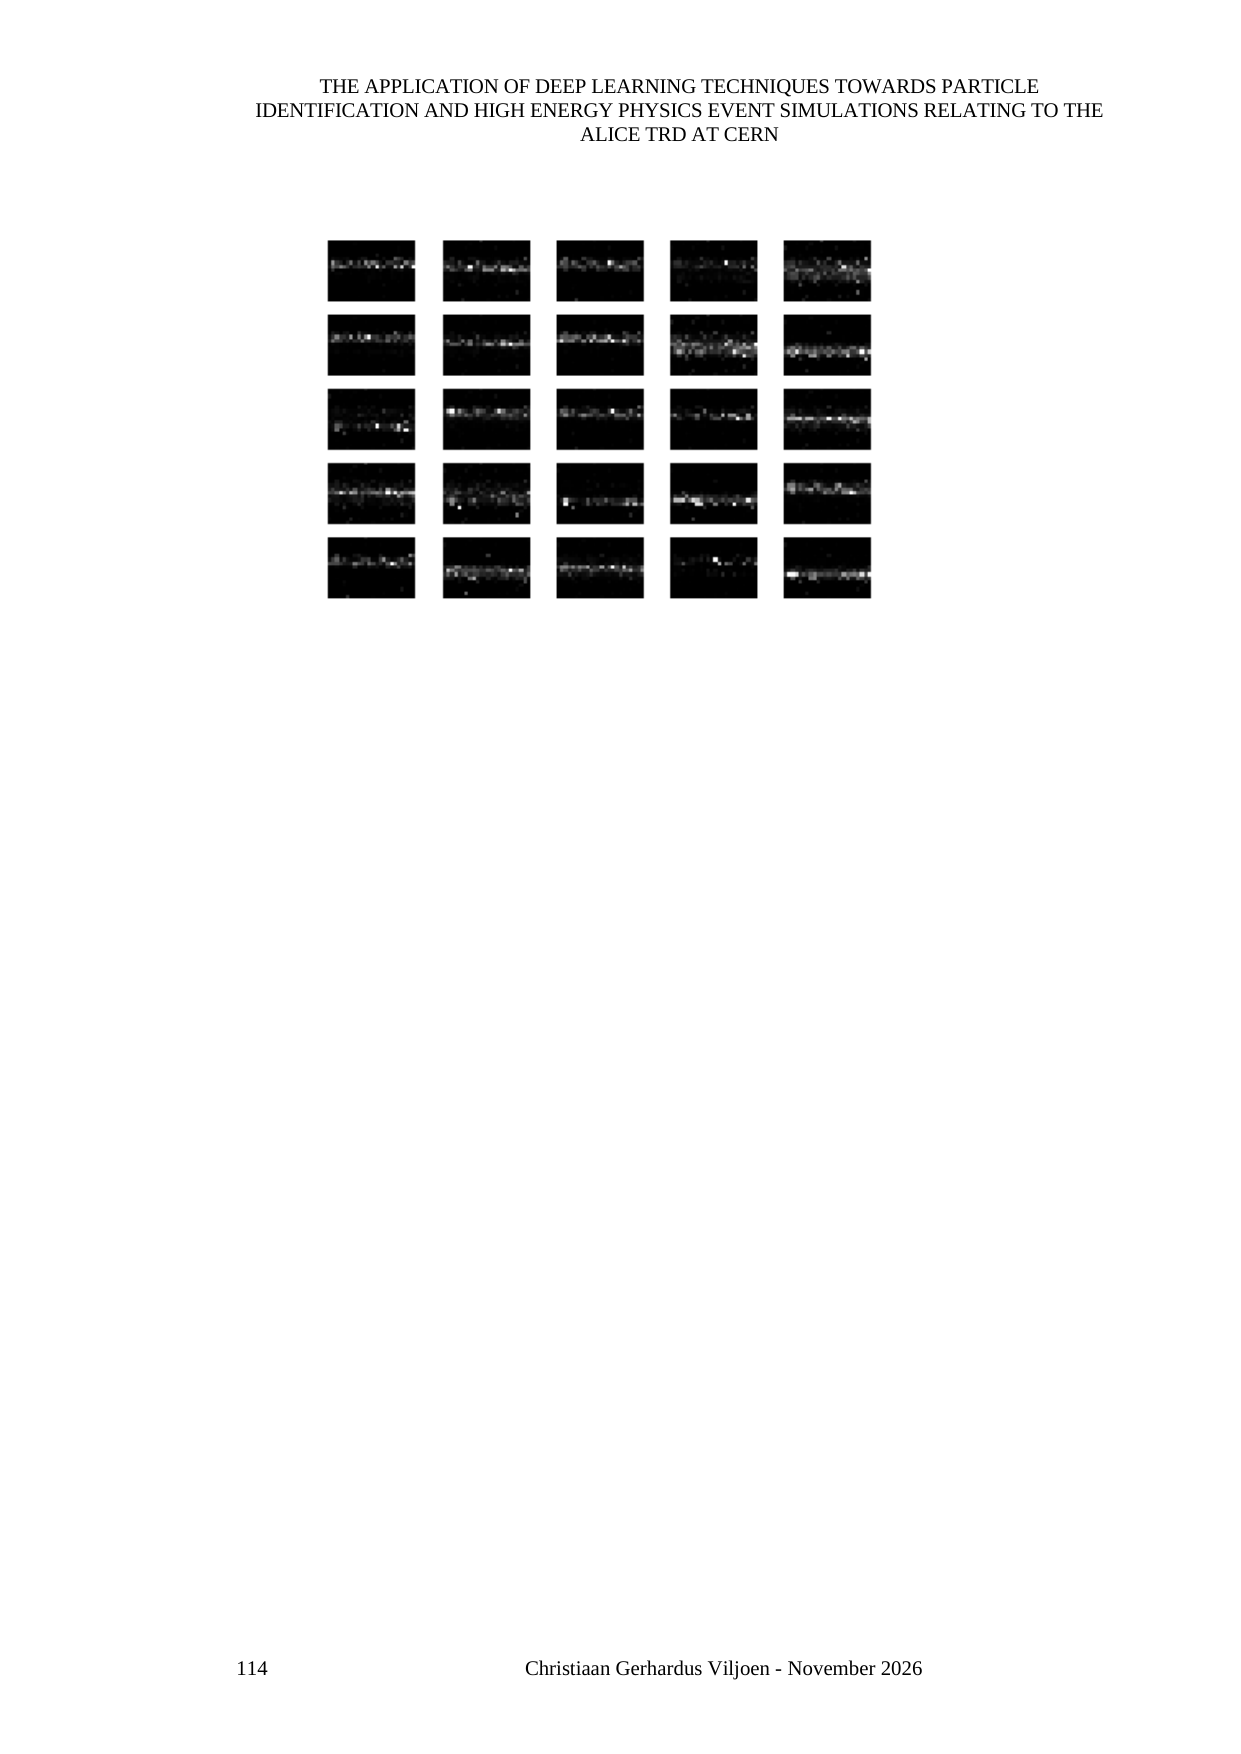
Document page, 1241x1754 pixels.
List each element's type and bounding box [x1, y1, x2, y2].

picture [236, 183, 947, 658]
